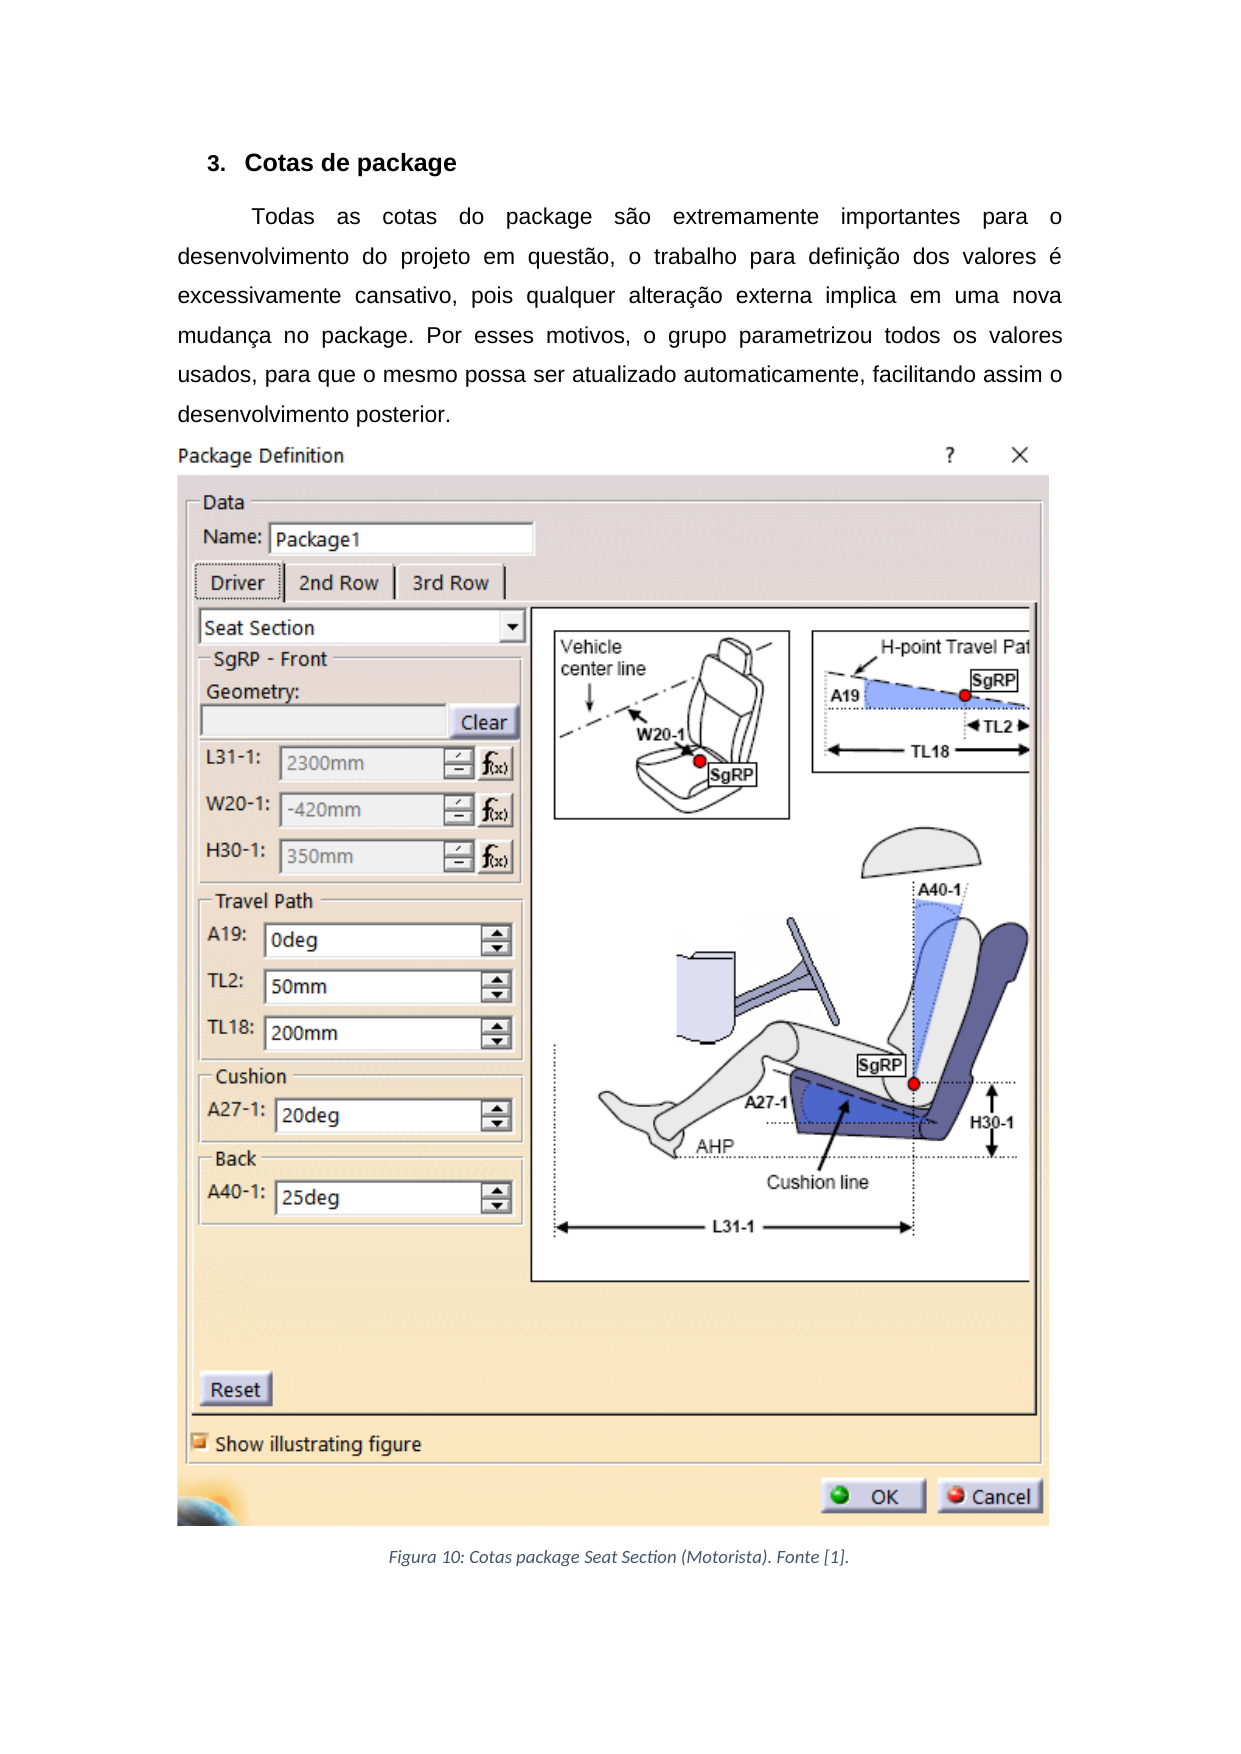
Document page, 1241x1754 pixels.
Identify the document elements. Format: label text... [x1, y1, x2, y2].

picture [177, 440, 1049, 1526]
list Cotas de package [207, 148, 1063, 176]
text Figura 10: Cotas package Seat Section (Motorista). Fonte [1]. [177, 1545, 1063, 1568]
text Todas as cotas do package são extremamente importantes para o desenvolvimento do projeto em questão, o trabalho para definição dos valores é excessivamente cansativo, pois qualquer alteração externa implica em uma nova mudança no package. Por esses motivos, o grupo parametrizou todos os valores usados, para que o mesmo possa ser atualizado automaticamente, facilitando assim o desenvolvimento posterior. [177, 203, 1063, 427]
